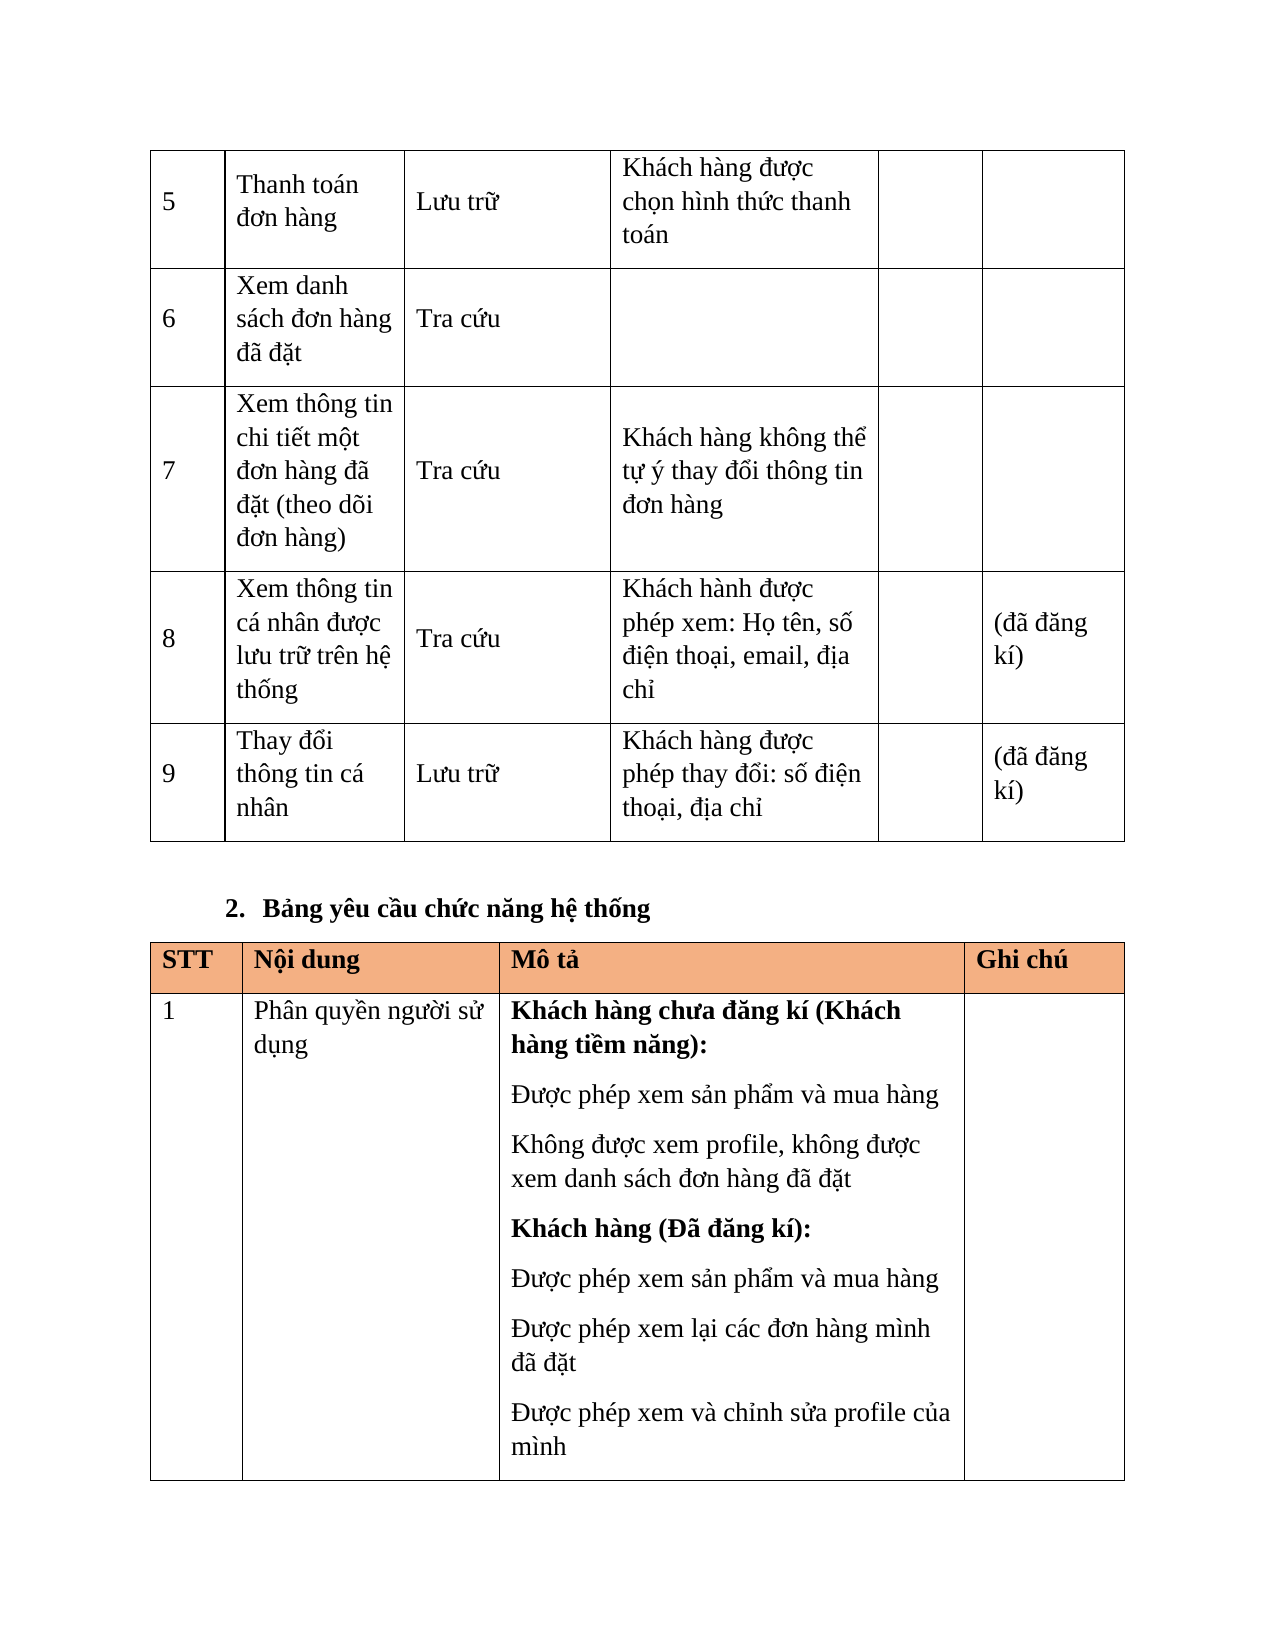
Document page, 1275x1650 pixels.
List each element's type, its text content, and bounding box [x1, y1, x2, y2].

table_cell Khách hàng được chọn hình thức thanh toán [611, 151, 878, 268]
table_cell Tra cứu [405, 572, 610, 723]
table_cell [879, 724, 982, 841]
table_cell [243, 994, 499, 1479]
table_cell Xem thông tin cá nhân được lưu trữ trên hệ thống [226, 572, 404, 723]
table_cell (đã đăng kí) [983, 724, 1124, 841]
table_cell Lưu trữ [405, 151, 610, 268]
table_header STT [151, 943, 242, 993]
list Bảng yêu cầu chức năng hệ thống [225, 892, 1125, 923]
table_cell 6 [151, 269, 224, 386]
table_cell [879, 151, 982, 268]
table_cell 5 [151, 151, 224, 268]
table_cell [983, 387, 1124, 571]
table_cell 8 [151, 572, 224, 723]
table_cell Tra cứu [405, 387, 610, 571]
table_cell Tra cứu [405, 269, 610, 386]
table_cell [879, 572, 982, 723]
table_header Nội dung [243, 943, 499, 993]
table_cell [879, 269, 982, 386]
table_cell [965, 994, 1124, 1479]
table_cell Xem thông tin chi tiết một đơn hàng đã đặt (theo dõi đơn hàng) [226, 387, 404, 571]
table_cell [879, 387, 982, 571]
table_cell [983, 151, 1124, 268]
table_cell 9 [151, 724, 224, 841]
table_header Mô tả [500, 943, 964, 993]
table_cell Khách hàng không thể tự ý thay đổi thông tin đơn hàng [611, 387, 878, 571]
table_cell (đã đăng kí) [983, 572, 1124, 723]
table_cell 1 [151, 994, 242, 1479]
table_cell Khách hành được phép xem: Họ tên, số điện thoại, email, địa chỉ [611, 572, 878, 723]
table_header Ghi chú [965, 943, 1124, 993]
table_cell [500, 994, 964, 1479]
table_cell 7 [151, 387, 224, 571]
table_cell Xem danh sách đơn hàng đã đặt [226, 269, 404, 386]
table_cell [611, 269, 878, 386]
table_cell Khách hàng được phép thay đổi: số điện thoại, địa chỉ [611, 724, 878, 841]
table_cell Thay đổi thông tin cá nhân [226, 724, 404, 841]
table_cell Lưu trữ [405, 724, 610, 841]
table_cell [983, 269, 1124, 386]
table_cell Thanh toán đơn hàng [226, 151, 404, 268]
